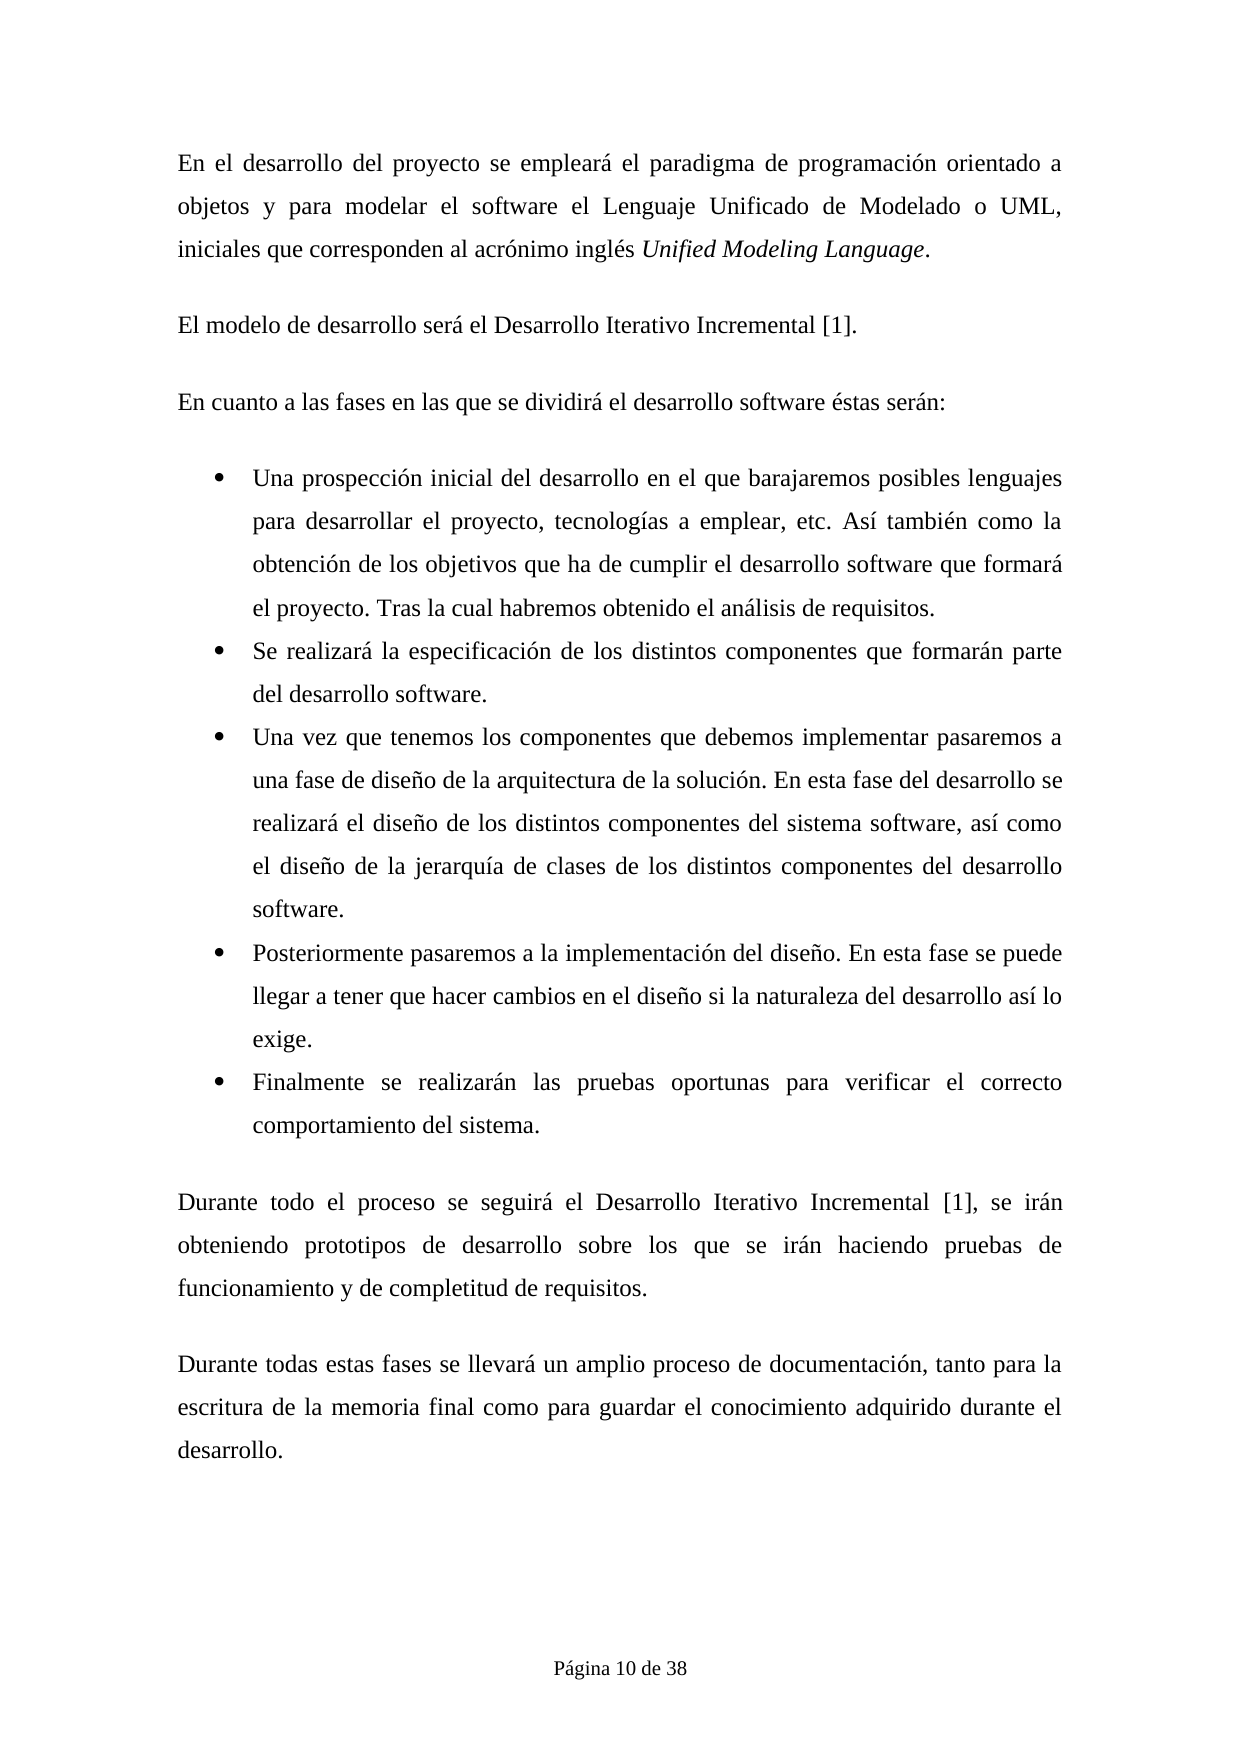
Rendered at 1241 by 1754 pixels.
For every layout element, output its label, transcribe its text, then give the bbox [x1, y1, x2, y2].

list Finalmente se realizarán las pruebas oportunas para verificar el correcto comportamiento del sistema. [215, 1067, 1063, 1139]
list Una prospección inicial del desarrollo en el que barajaremos posibles lenguajes para desarrollar el proyecto, tecnologías a emplear, etc. Así también como la obtención de los objetivos que ha de cumplir el desarrollo software que formará el proyecto. Tras la cual habremos obtenido el análisis de requisitos. [215, 463, 1063, 621]
list Una vez que tenemos los componentes que debemos implementar pasaremos a una fase de diseño de la arquitectura de la solución. En esta fase del desarrollo se realizará el diseño de los distintos componentes del sistema software, así como el diseño de la jerarquía de clases de los distintos componentes del desarrollo software. [215, 722, 1063, 923]
list Se realizará la especificación de los distintos componentes que formarán parte del desarrollo software. [215, 636, 1063, 708]
text Durante todas estas fases se llevará un amplio proceso de documentación, tanto para la escritura de la memoria final como para guardar el conocimiento adquirido durante el desarrollo. [177, 1349, 1063, 1464]
text En el desarrollo del proyecto se empleará el paradigma de programación orientado a objetos y para modelar el software el Lenguaje Unificado de Modelado o UML, iniciales que corresponden al acrónimo inglés Unified Modeling Language. [177, 148, 1063, 263]
list Posteriormente pasaremos a la implementación del diseño. En esta fase se puede llegar a tener que hacer cambios en el diseño si la naturaleza del desarrollo así lo exige. [215, 938, 1063, 1053]
text En cuanto a las fases en las que se dividirá el desarrollo software éstas serán: [177, 387, 1063, 416]
